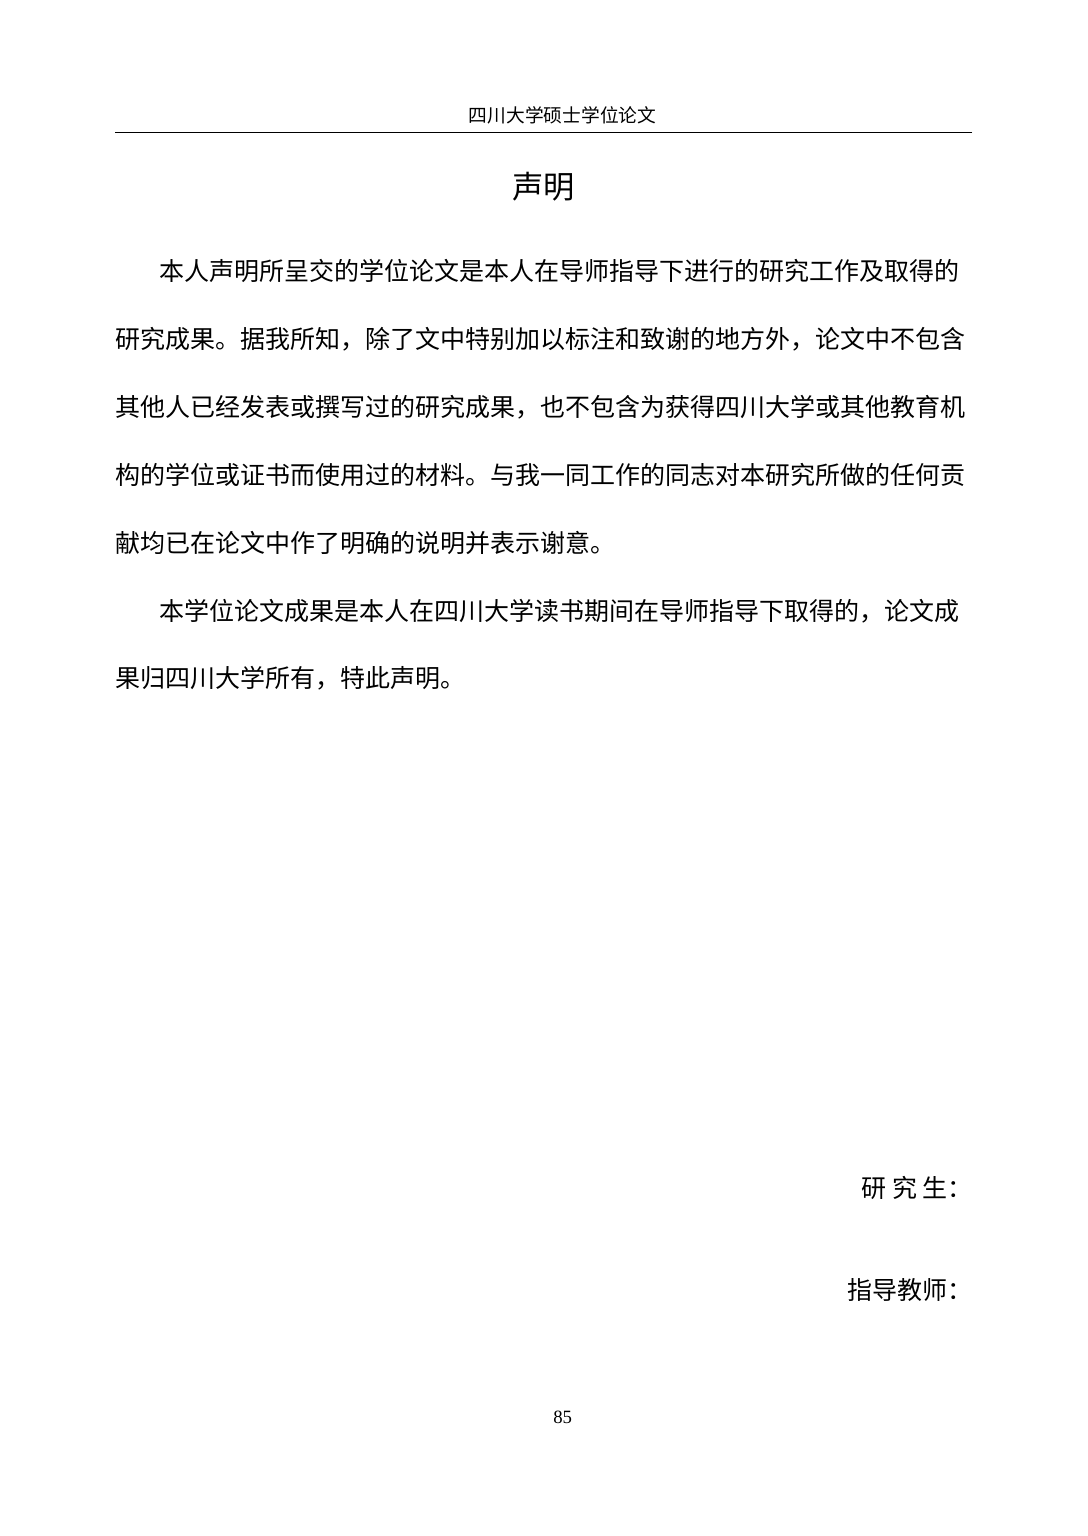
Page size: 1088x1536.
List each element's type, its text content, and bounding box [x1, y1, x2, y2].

text 研 究 生： [115, 1152, 972, 1220]
text 本学位论文成果是本人在四川大学读书期间在导师指导下取得的，论文成果归四川大学所有，特此声明。 [115, 575, 972, 711]
text 本人声明所呈交的学位论文是本人在导师指导下进行的研究工作及取得的研究成果。据我所知，除了文中特别加以标注和致谢的地方外，论文中不包含其他人已经发表或撰写过的研究成果，也不包含为获得四川大学或其他教育机构的学位或证书而使用过的材料。与我一同工作的同志对本研究所做的任何贡献均已在论文中作了明确的说明并表示谢意。 [115, 236, 972, 575]
text 指导教师： [115, 1254, 972, 1322]
subtitle 声明 [115, 151, 972, 218]
